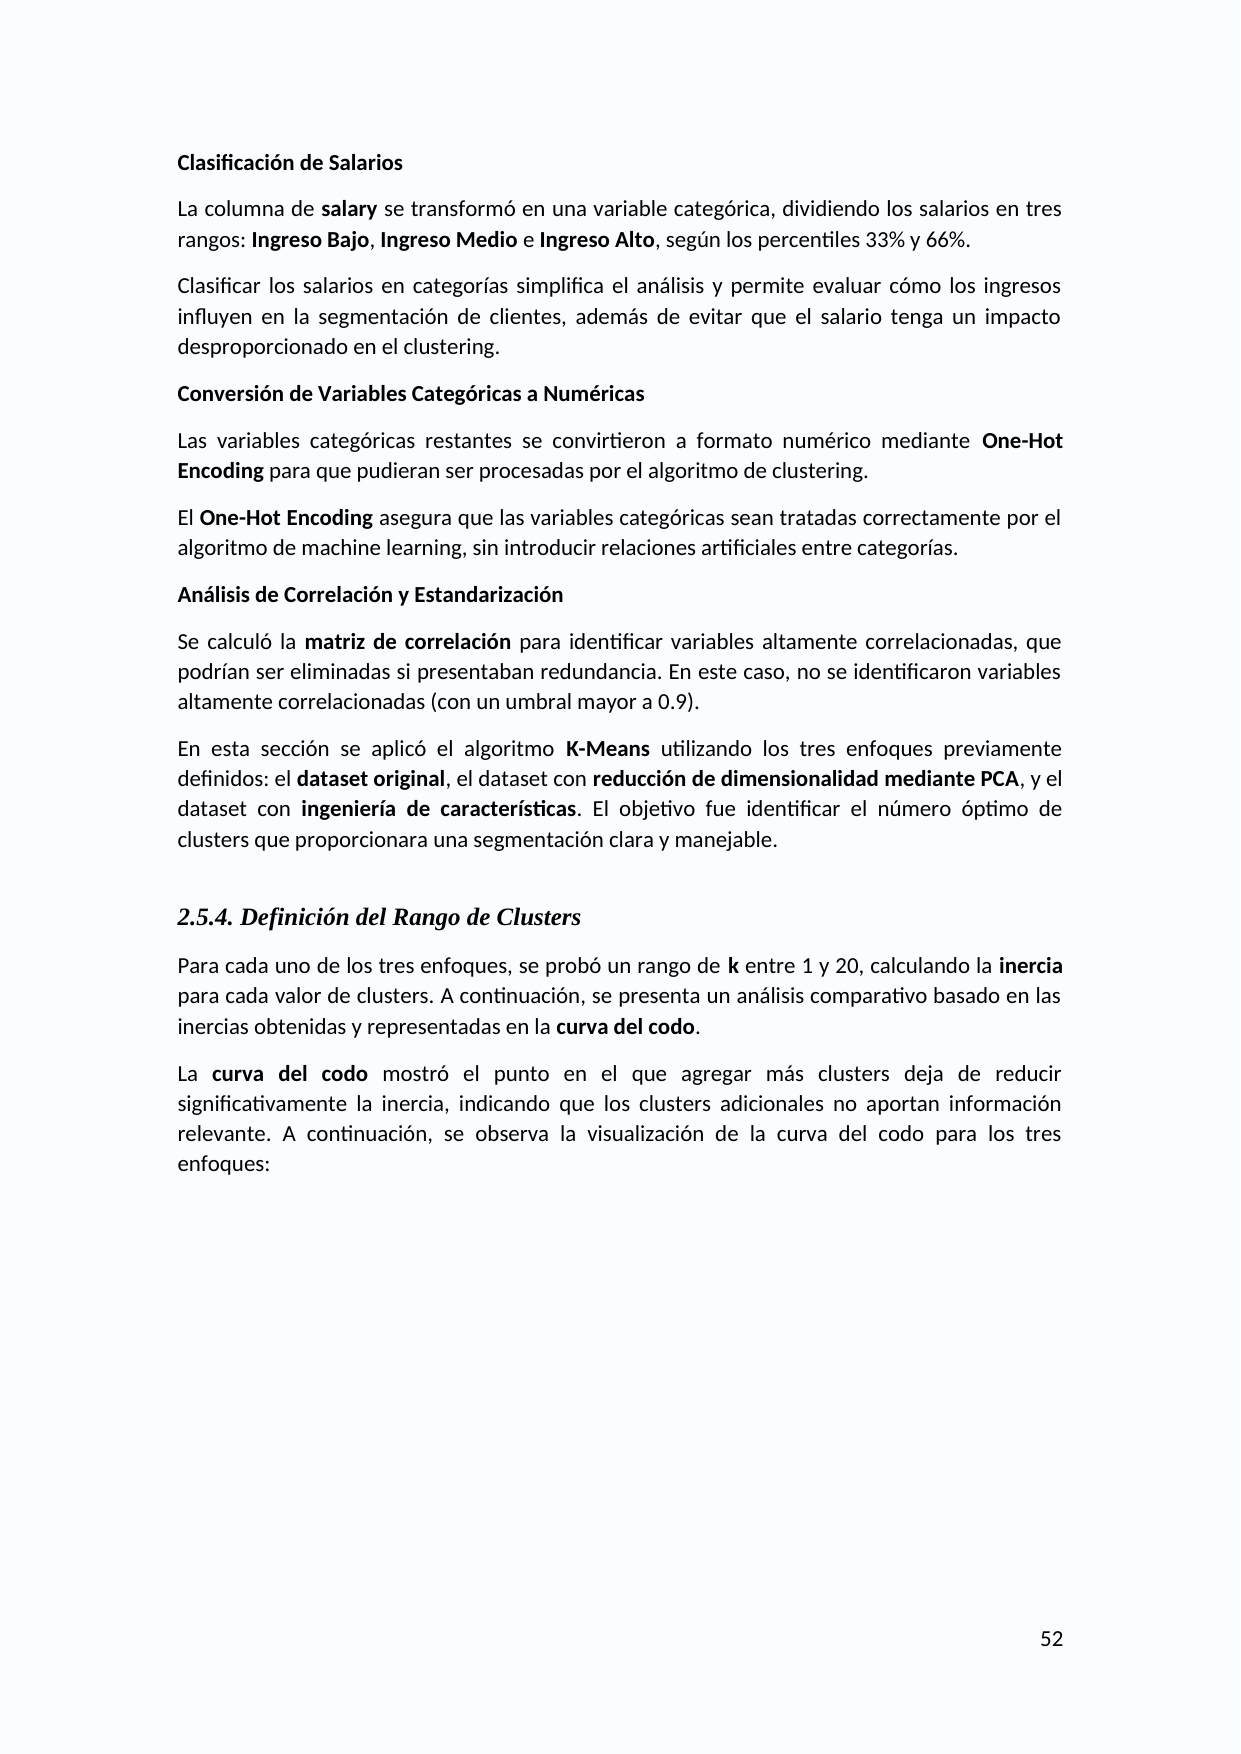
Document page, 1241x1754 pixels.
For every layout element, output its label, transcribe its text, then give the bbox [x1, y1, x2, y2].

text Análisis de Correlación y Estandarización [177, 580, 1063, 608]
text Clasificar los salarios en categorías simplifica el análisis y permite evaluar cómo los ingresos influyen en la segmentación de clientes, además de evitar que el salario tenga un impacto desproporcionado en el clustering. [177, 272, 1063, 360]
text La curva del codo mostró el punto en el que agregar más clusters deja de reducir significativamente la inercia, indicando que los clusters adicionales no aportan información relevante. A continuación, se observa la visualización de la curva del codo para los tres enfoques: [177, 1059, 1063, 1177]
text Se calculó la matriz de correlación para identificar variables altamente correlacionadas, que podrían ser eliminadas si presentaban redundancia. En este caso, no se identificaron variables altamente correlacionadas (con un umbral mayor a 0.9). [177, 627, 1063, 715]
text Conversión de Variables Categóricas a Numéricas [177, 379, 1063, 407]
text Para cada uno de los tres enfoques, se probó un rango de k entre 1 y 20, calculando la inercia para cada valor de clusters. A continuación, se presenta un análisis comparativo basado en las inercias obtenidas y representadas en la curva del codo. [177, 951, 1063, 1040]
text El One-Hot Encoding asegura que las variables categóricas sean tratadas correctamente por el algoritmo de machine learning, sin introducir relaciones artificiales entre categorías. [177, 503, 1063, 561]
text La columna de salary se transformó en una variable categórica, dividiendo los salarios en tres rangos: Ingreso Bajo, Ingreso Medio e Ingreso Alto, según los percentiles 33% y 66%. [177, 194, 1063, 253]
text Clasificación de Salarios [177, 148, 1063, 176]
text En esta sección se aplicó el algoritmo K-Means utilizando los tres enfoques previamente definidos: el dataset original, el dataset con reducción de dimensionalidad mediante PCA, y el dataset con ingeniería de características. El objetivo fue identificar el número óptimo de clusters que proporcionara una segmentación clara y manejable. [177, 734, 1063, 853]
subtitle 2.5.4. Definición del Rango de Clusters [177, 902, 1063, 931]
text Las variables categóricas restantes se convirtieron a formato numérico mediante One-Hot Encoding para que pudieran ser procesadas por el algoritmo de clustering. [177, 426, 1063, 484]
